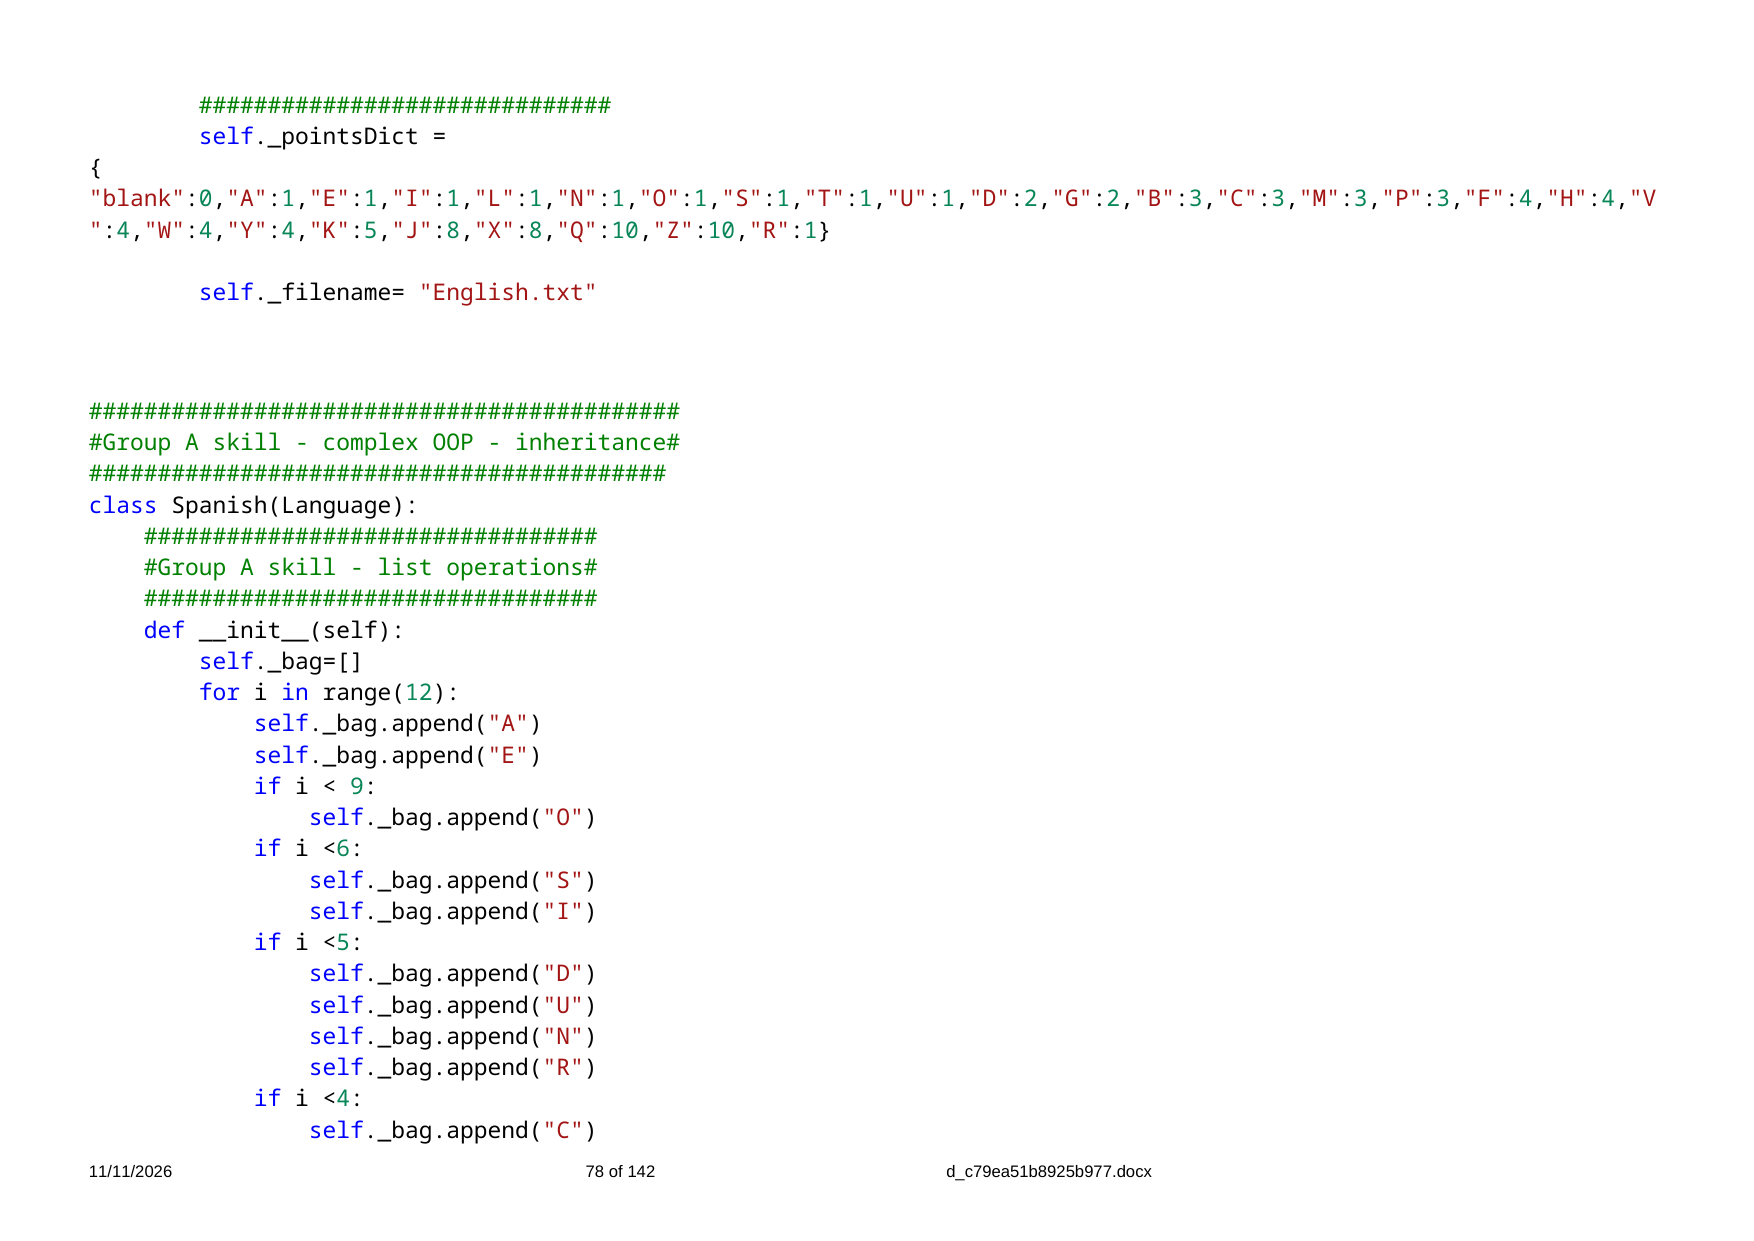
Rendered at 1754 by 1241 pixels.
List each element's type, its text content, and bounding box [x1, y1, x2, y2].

text #Group A skill - list operations# [89, 551, 1665, 582]
text self._bag.append("S") [89, 864, 1665, 895]
text self._bag.append("A") [89, 707, 1665, 739]
text ############################## [89, 89, 1665, 120]
text class Spanish(Language): [89, 489, 1665, 520]
text if i < 9: [89, 770, 1665, 801]
text self._bag.append("I") [89, 895, 1665, 926]
text ################################# [89, 582, 1665, 614]
text ########################################### [89, 395, 1665, 426]
text ########################################## [89, 457, 1665, 489]
text self._bag.append("R") [89, 1051, 1665, 1082]
text if i <6: [89, 832, 1665, 864]
text def __init__(self): [89, 614, 1665, 645]
text if i <4: [89, 1082, 1665, 1114]
text self._bag.append("D") [89, 957, 1665, 989]
text self._pointsDict = {"blank":0,"A":1,"E":1,"I":1,"L":1,"N":1,"O":1,"S":1,"T":1,"U":1,"D":2,"G":2,"B":3,"C":3,"M":3,"P":3,"F":4,"H":4,"V":4,"W":4,"Y":4,"K":5,"J":8,"X":8,"Q":10,"Z":10,"R":1} [89, 120, 1665, 245]
text self._filename= "English.txt" [89, 276, 1665, 307]
text #Group A skill - complex OOP - inheritance# [89, 426, 1665, 457]
text ################################# [89, 520, 1665, 551]
text for i in range(12): [89, 676, 1665, 707]
text self._bag=[] [89, 645, 1665, 676]
text self._bag.append("E") [89, 739, 1665, 770]
text if i <5: [89, 926, 1665, 957]
text self._bag.append("N") [89, 1020, 1665, 1051]
text self._bag.append("U") [89, 989, 1665, 1020]
text self._bag.append("C") [89, 1114, 1665, 1145]
text self._bag.append("O") [89, 801, 1665, 832]
